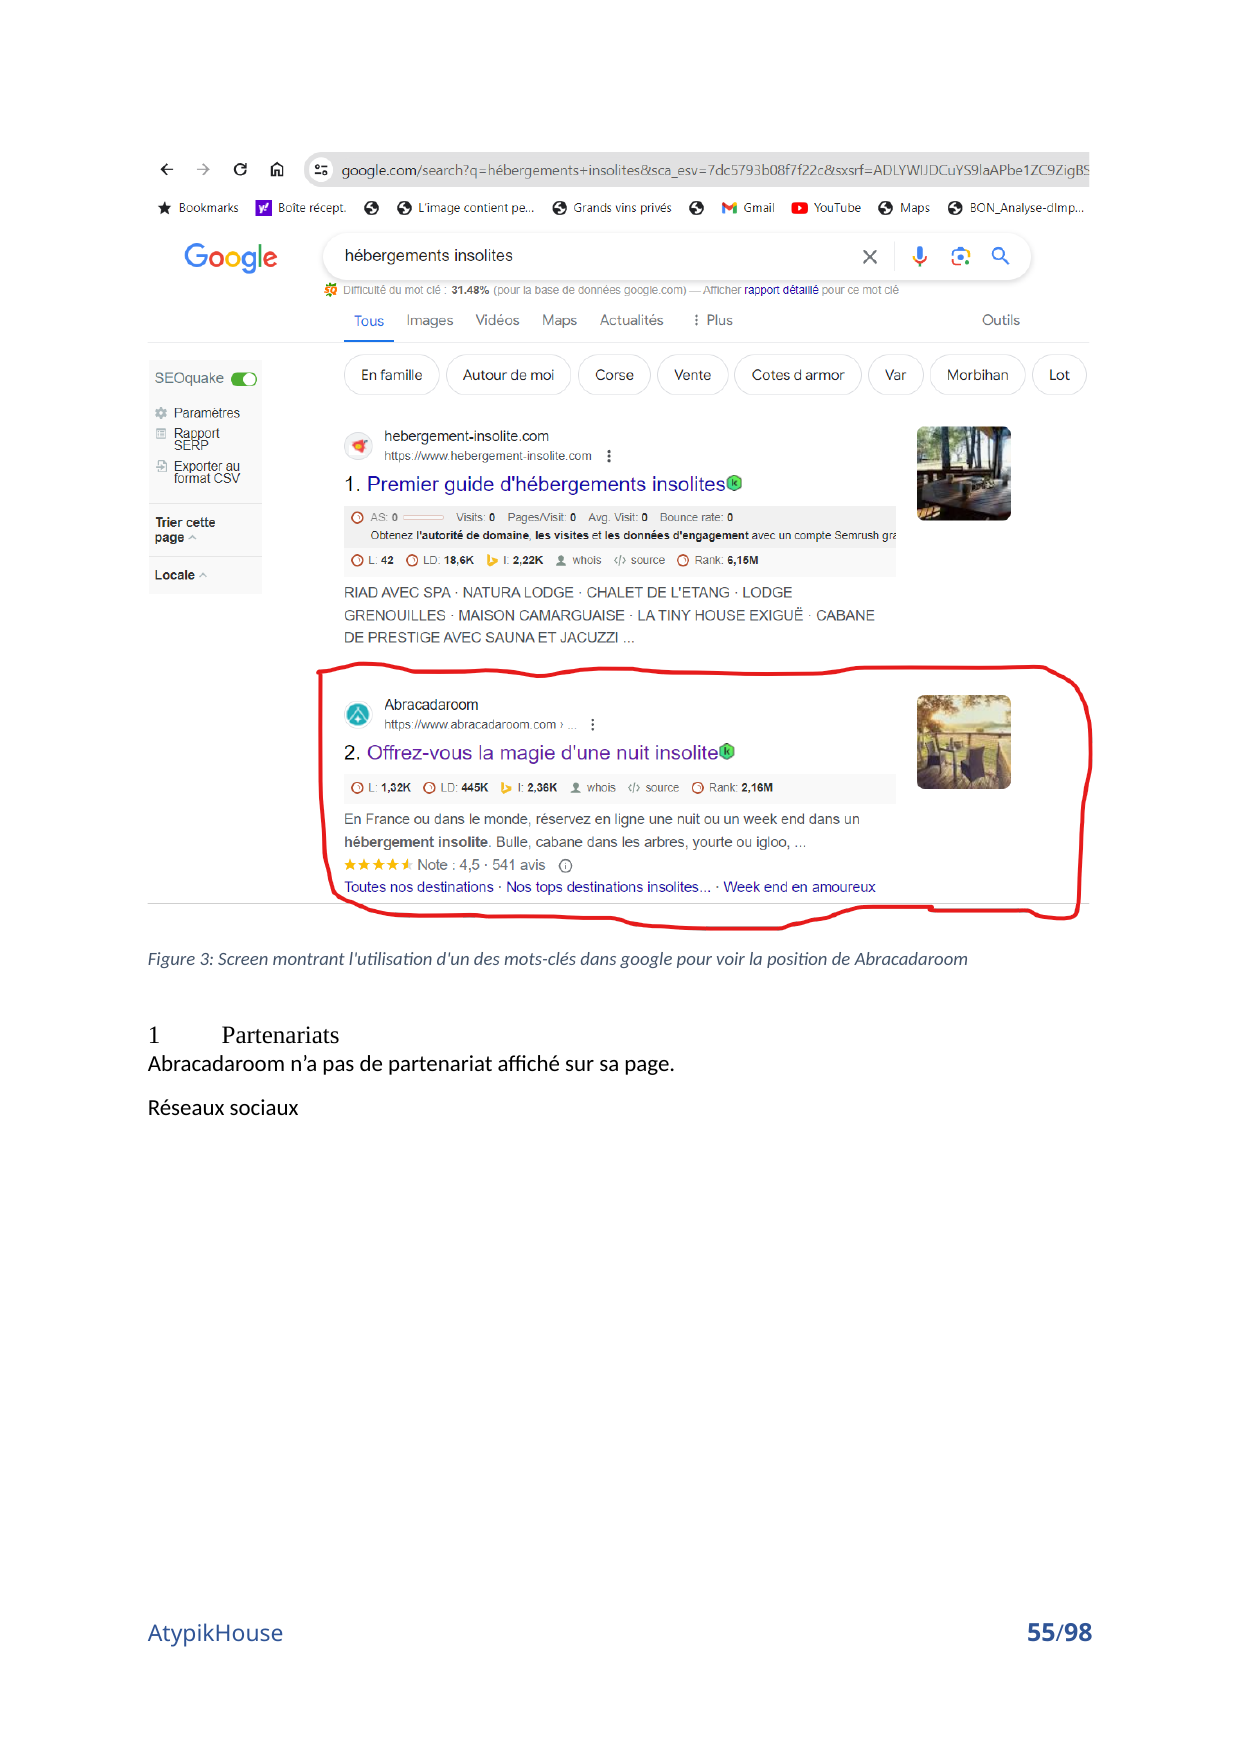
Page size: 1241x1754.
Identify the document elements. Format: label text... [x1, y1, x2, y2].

text Abracadaroom n’a pas de partenariat affiché sur sa page. [148, 1049, 1093, 1077]
text Réseaux sociaux [148, 1093, 1093, 1121]
picture [147, 147, 1093, 931]
text Figure 3: Screen montrant l'utilisation d'un des mots-clés dans google pour voir la position de Abracadaroom [148, 947, 1093, 970]
list Partenariats [148, 1020, 1093, 1049]
